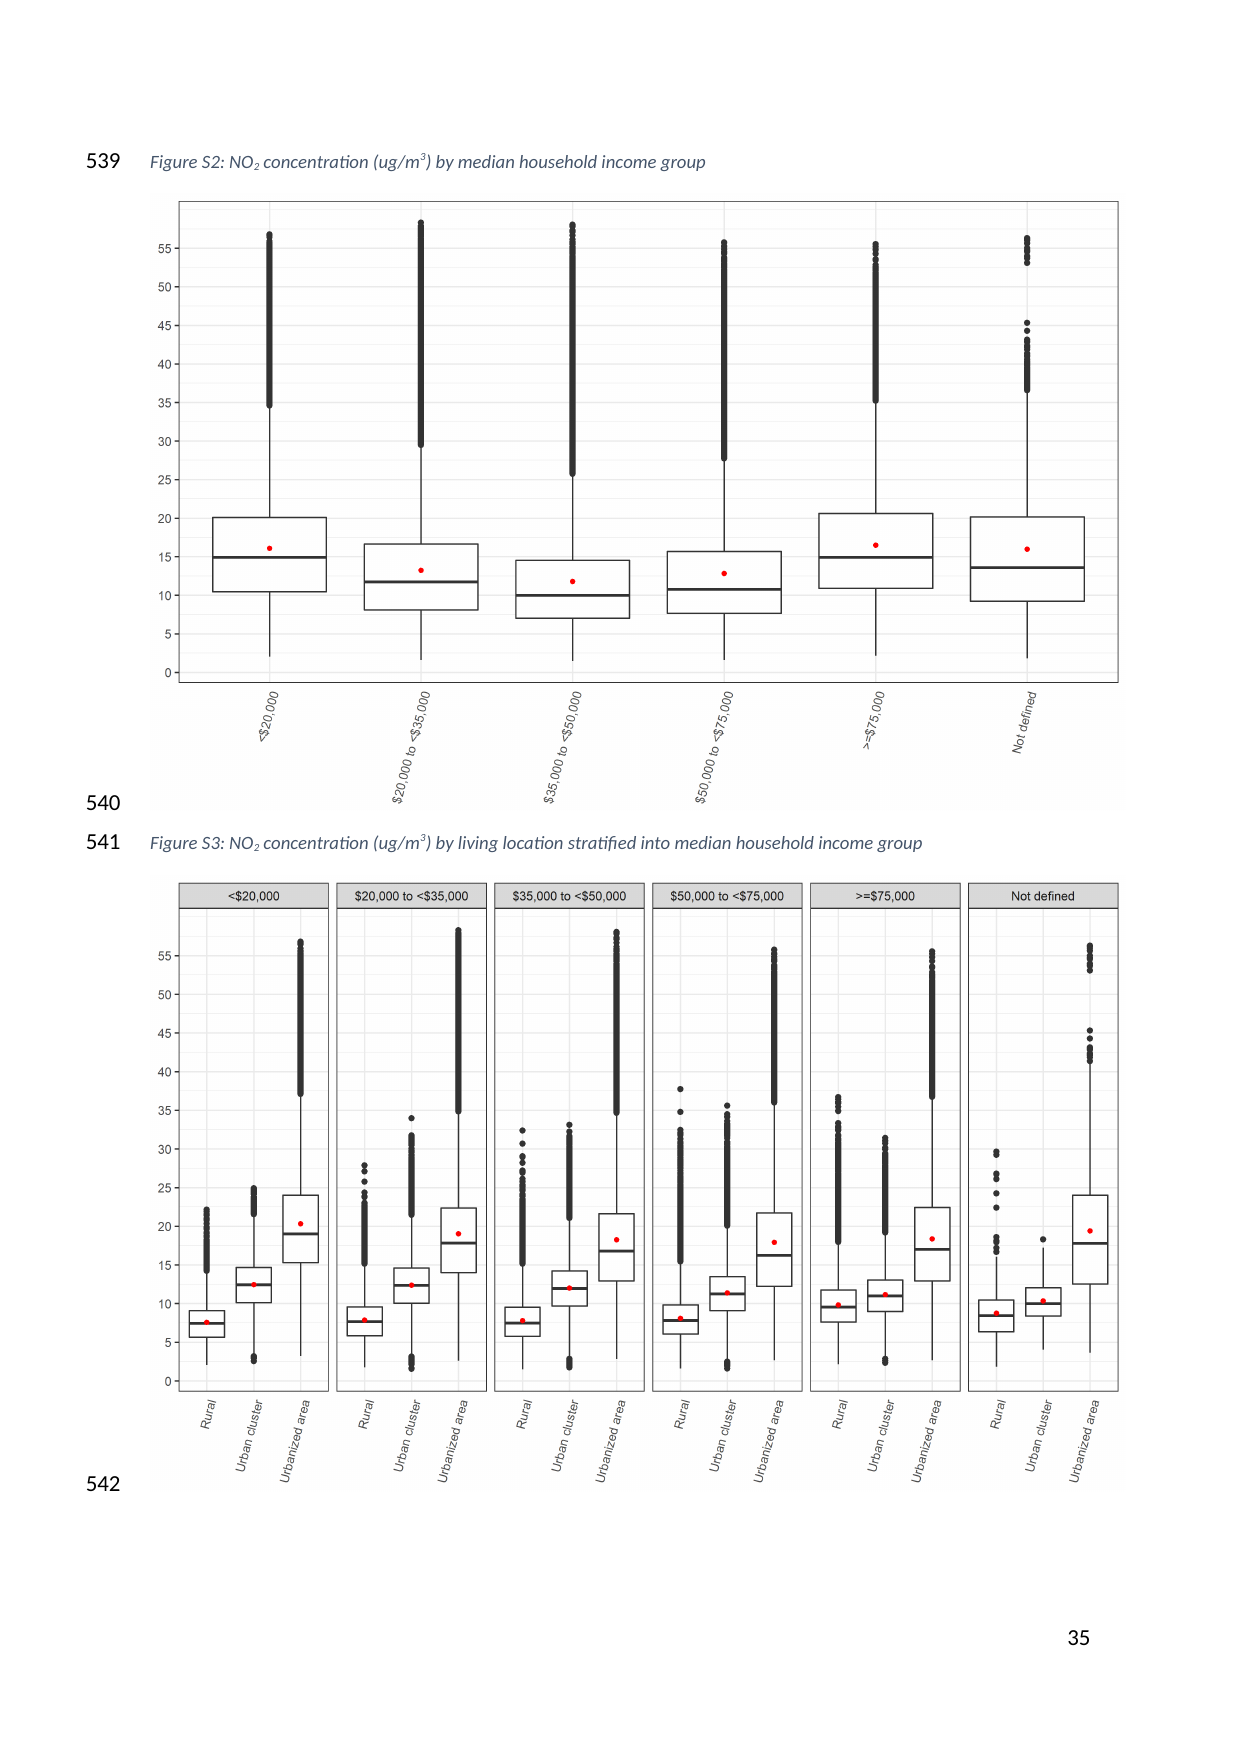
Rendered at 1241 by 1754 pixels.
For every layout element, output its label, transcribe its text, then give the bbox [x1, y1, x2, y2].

picture [150, 875, 1126, 1492]
text Figure S2: NO2 concentration (ug/m3) by median household income group [150, 150, 1090, 173]
text Figure S3: NO2 concentration (ug/m3) by living location stratified into median household income group [150, 831, 1090, 854]
picture [150, 193, 1126, 811]
